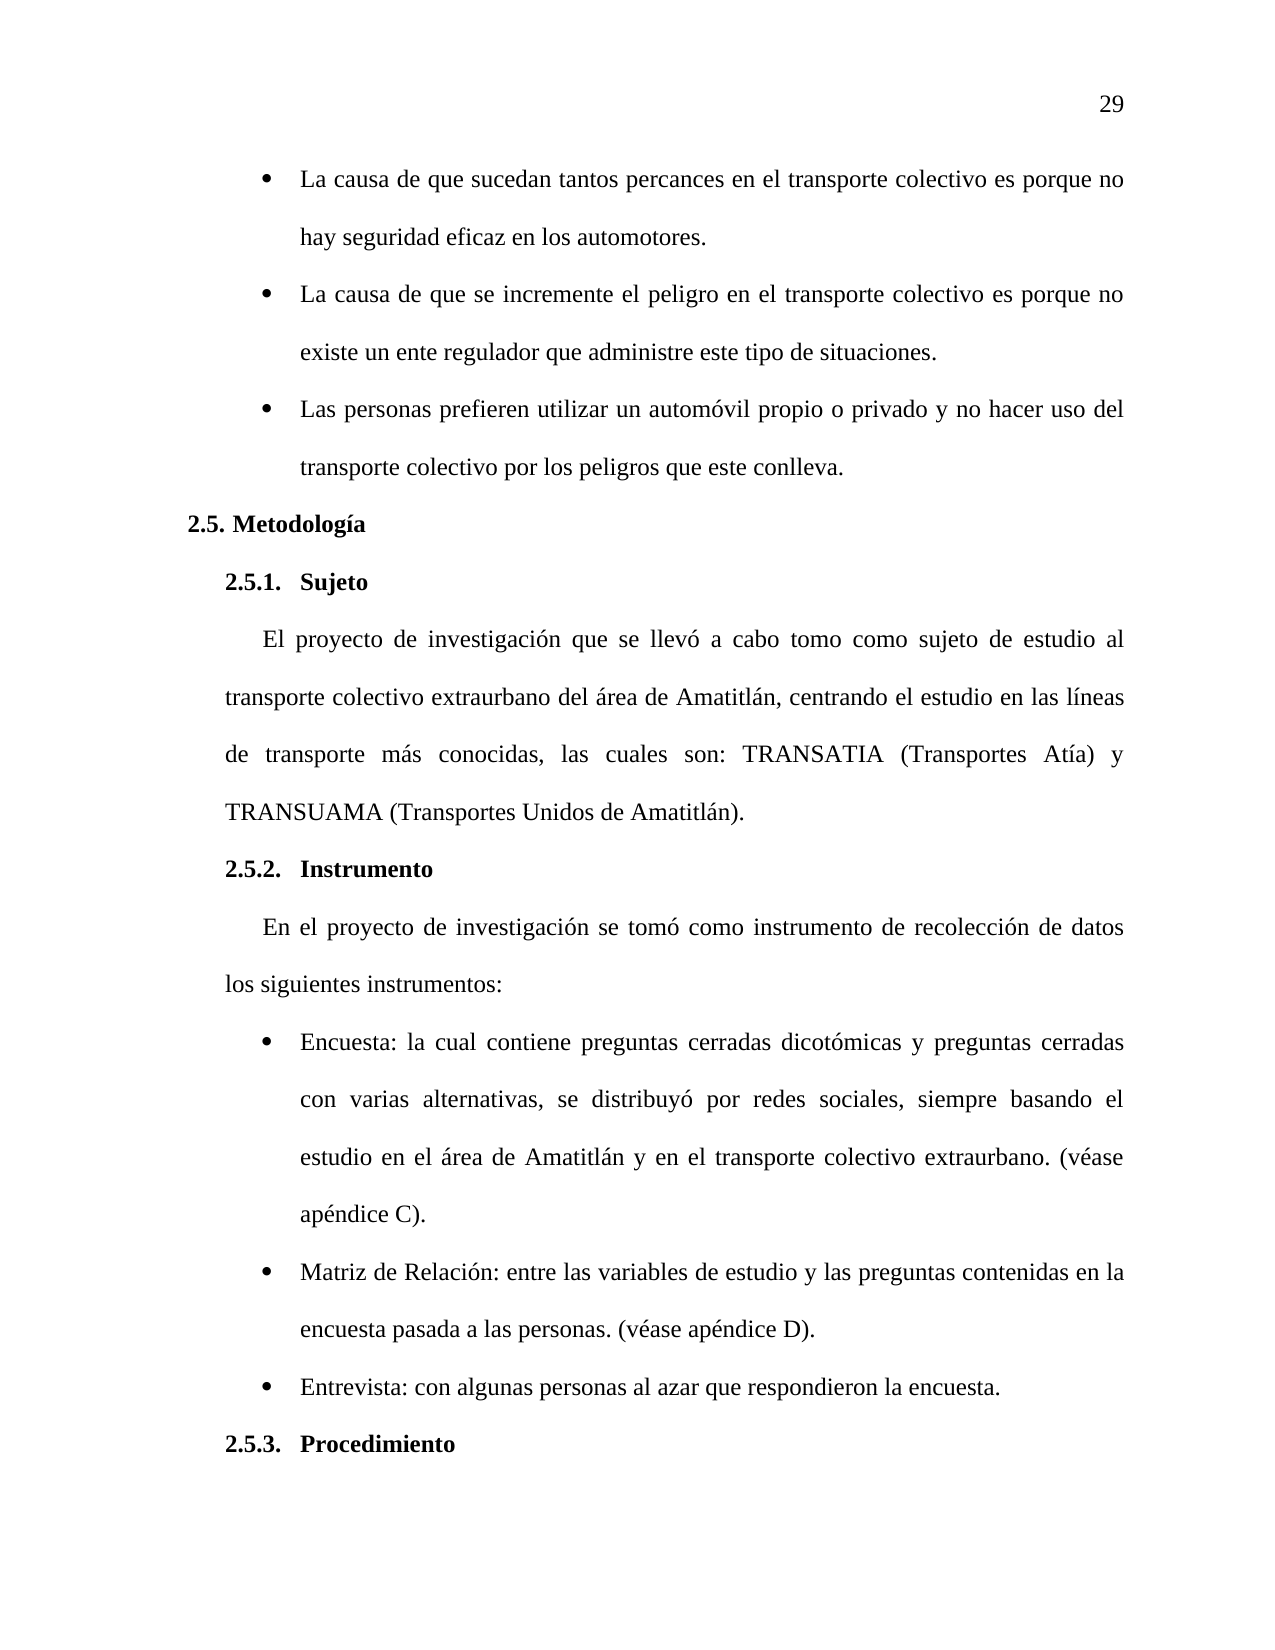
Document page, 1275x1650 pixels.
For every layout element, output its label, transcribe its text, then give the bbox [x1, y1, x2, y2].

list Entrevista: con algunas personas al azar que respondieron la encuesta. [262, 1372, 1125, 1401]
subtitle Sujeto [225, 567, 1125, 596]
text En el proyecto de investigación se tomó como instrumento de recolección de datos los siguientes instrumentos: [225, 912, 1125, 998]
list La causa de que se incremente el peligro en el transporte colectivo es porque no existe un ente regulador que administre este tipo de situaciones. [262, 279, 1125, 366]
subtitle Procedimiento [225, 1429, 1125, 1458]
subtitle Instrumento [225, 854, 1125, 883]
list La causa de que sucedan tantos percances en el transporte colectivo es porque no hay seguridad eficaz en los automotores. [262, 164, 1125, 251]
subtitle Metodología [187, 509, 1125, 538]
list Matriz de Relación: entre las variables de estudio y las preguntas contenidas en la encuesta pasada a las personas. (véase apéndice D). [262, 1257, 1125, 1343]
list Encuesta: la cual contiene preguntas cerradas dicotómicas y preguntas cerradas con varias alternativas, se distribuyó por redes sociales, siempre basando el estudio en el área de Amatitlán y en el transporte colectivo extraurbano. (véase apéndice C). [262, 1027, 1125, 1228]
text El proyecto de investigación que se llevó a cabo tomo como sujeto de estudio al transporte colectivo extraurbano del área de Amatitlán, centrando el estudio en las líneas de transporte más conocidas, las cuales son: TRANSATIA (Transportes Atía) y TRANSUAMA (Transportes Unidos de Amatitlán). [225, 624, 1125, 826]
list Las personas prefieren utilizar un automóvil propio o privado y no hacer uso del transporte colectivo por los peligros que este conlleva. [262, 394, 1125, 481]
